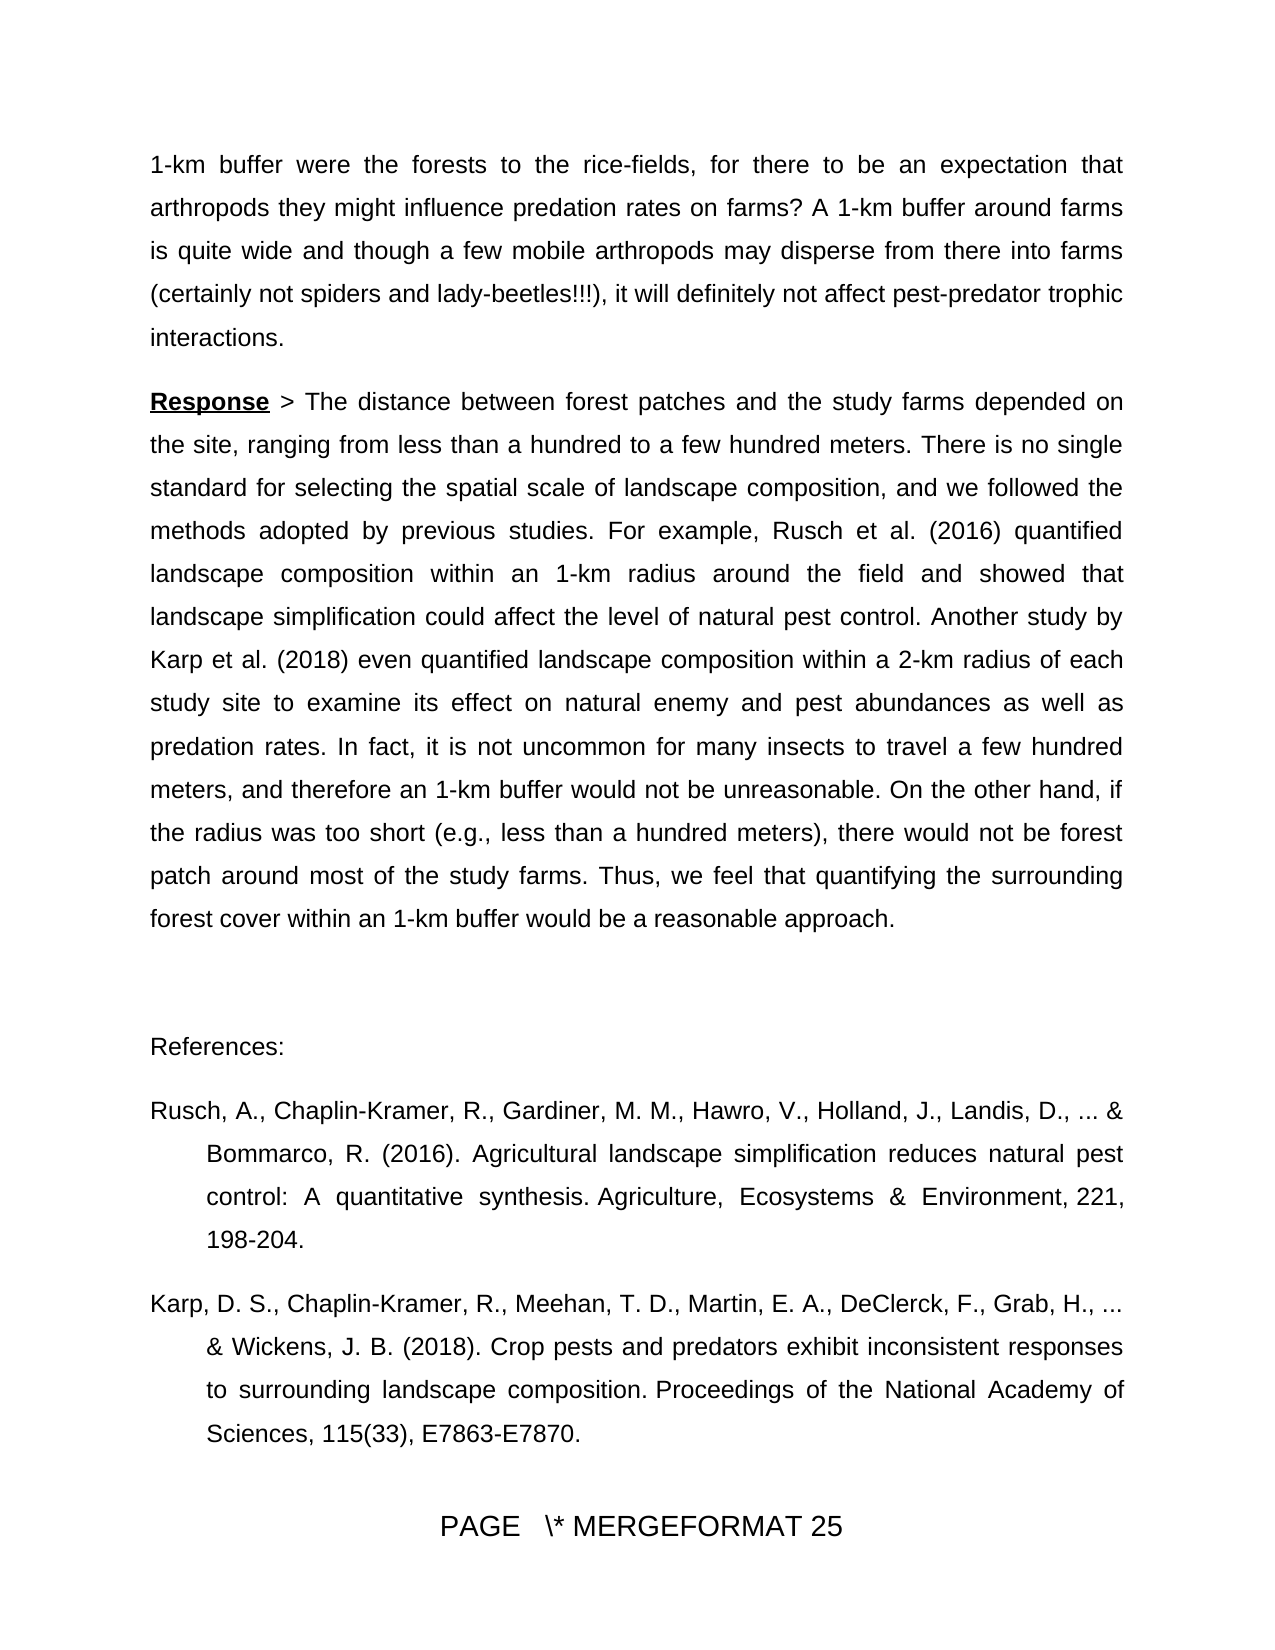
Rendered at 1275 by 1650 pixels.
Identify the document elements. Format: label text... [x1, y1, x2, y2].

text Rusch, A., Chaplin-Kramer, R., Gardiner, M. M., Hawro, V., Holland, J., Landis, D., ... & Bommarco, R. (2016). Agricultural landscape simplification reduces natural pest control: A quantitative synthesis. Agriculture, Ecosystems & Environment, 221, 198-204. [150, 1096, 1125, 1254]
text Response > The distance between forest patches and the study farms depended on the site, ranging from less than a hundred to a few hundred meters. There is no single standard for selecting the spatial scale of landscape composition, and we followed the methods adopted by previous studies. For example, Rusch et al. (2016) quantified landscape composition within an 1-km radius around the field and showed that landscape simplification could affect the level of natural pest control. Another study by Karp et al. (2018) even quantified landscape composition within a 2-km radius of each study site to examine its effect on natural enemy and pest abundances as well as predation rates. In fact, it is not uncommon for many insects to travel a few hundred meters, and therefore an 1-km buffer would not be unreasonable. On the other hand, if the radius was too short (e.g., less than a hundred meters), there would not be forest patch around most of the study farms. Thus, we feel that quantifying the surrounding forest cover within an 1-km buffer would be a reasonable approach. [150, 386, 1125, 933]
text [150, 150, 1125, 351]
text Karp, D. S., Chaplin-Kramer, R., Meehan, T. D., Martin, E. A., DeClerck, F., Grab, H., ... & Wickens, J. B. (2018). Crop pests and predators exhibit inconsistent responses to surrounding landscape composition. Proceedings of the National Academy of Sciences, 115(33), E7863-E7870. [150, 1289, 1125, 1447]
text References: [150, 1032, 1125, 1061]
